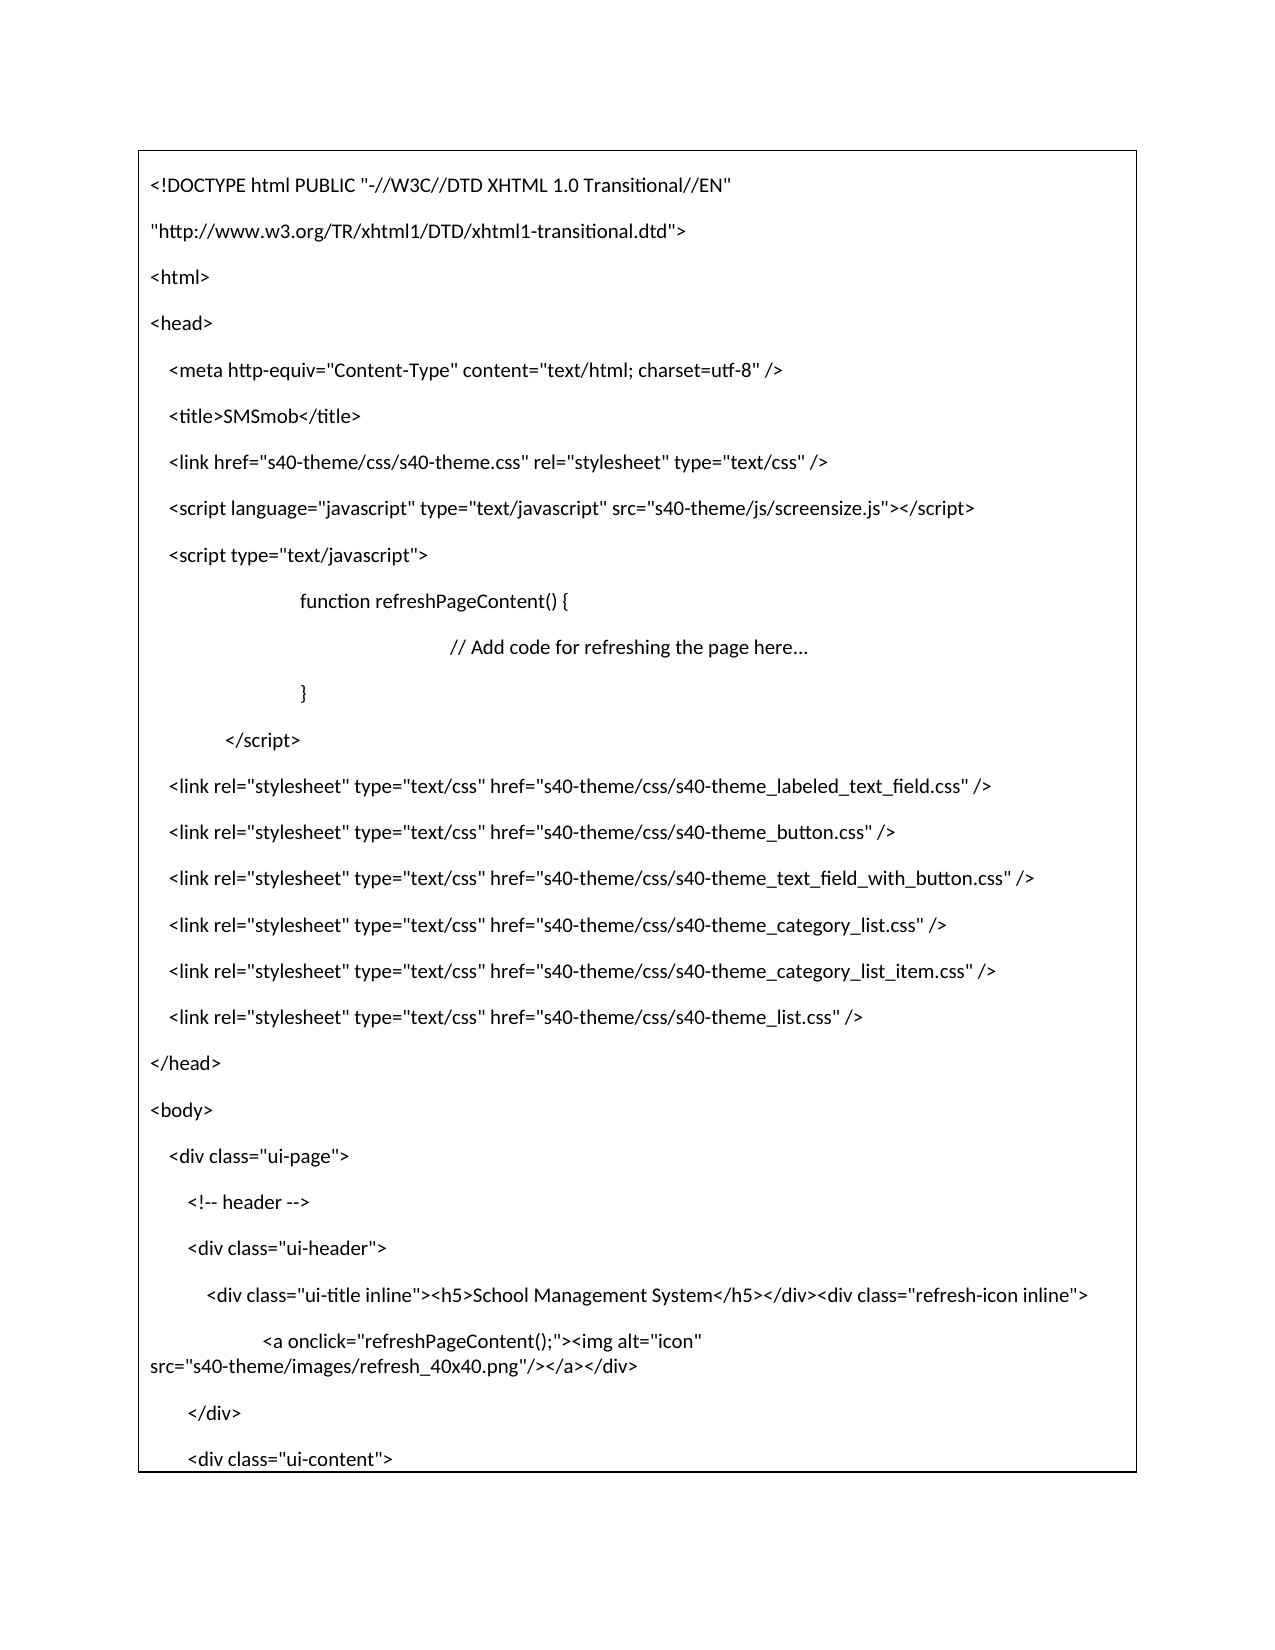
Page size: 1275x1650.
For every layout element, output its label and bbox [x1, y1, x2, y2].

table_cell [139, 151, 1136, 1471]
